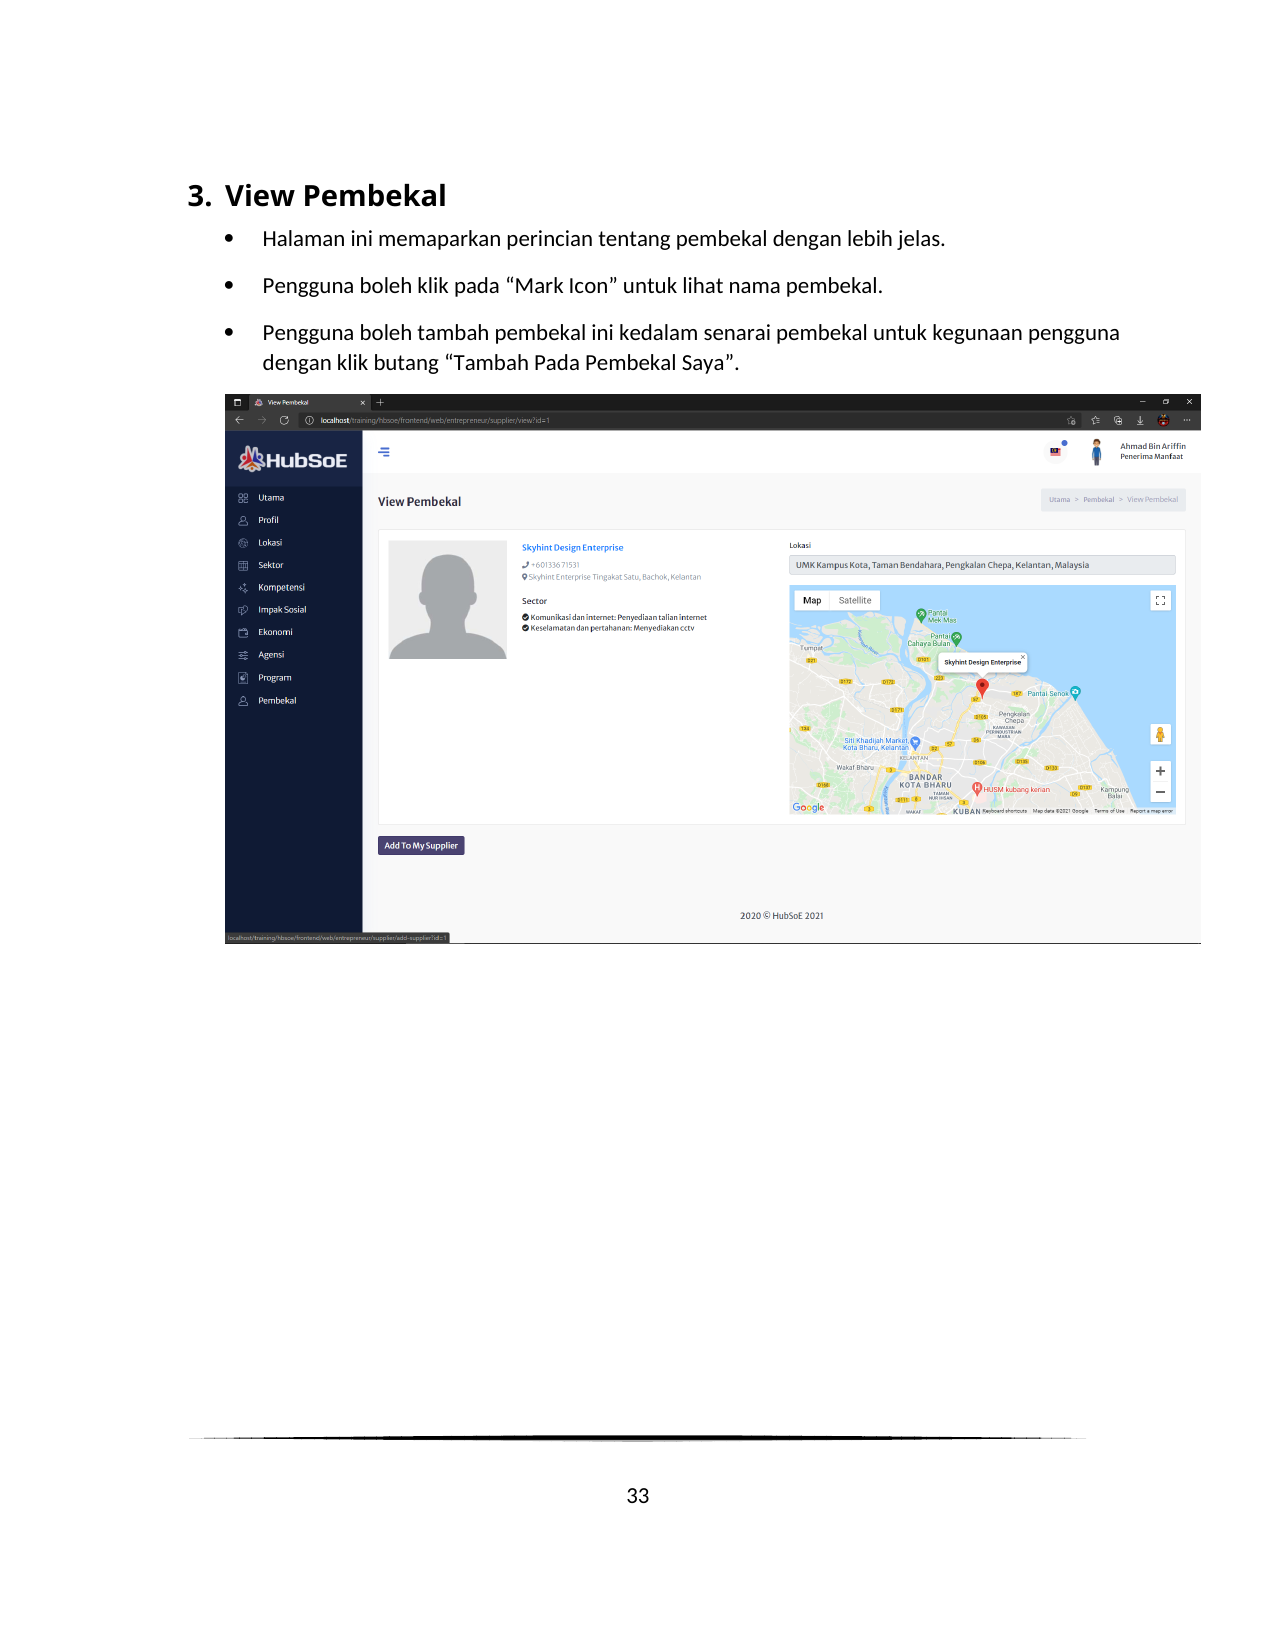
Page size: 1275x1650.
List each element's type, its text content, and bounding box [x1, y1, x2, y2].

subtitle View Pembekal [187, 175, 1125, 215]
list Pengguna boleh klik pada “Mark Icon” untuk lihat nama pembekal. [225, 271, 1125, 299]
picture [225, 394, 1201, 944]
list Pengguna boleh tambah pembekal ini kedalam senarai pembekal untuk kegunaan pengguna dengan klik butang “Tambah Pada Pembekal Saya”. [225, 318, 1125, 376]
list Halaman ini memaparkan perincian tentang pembekal dengan lebih jelas. [225, 224, 1125, 252]
picture [189, 1434, 1087, 1442]
